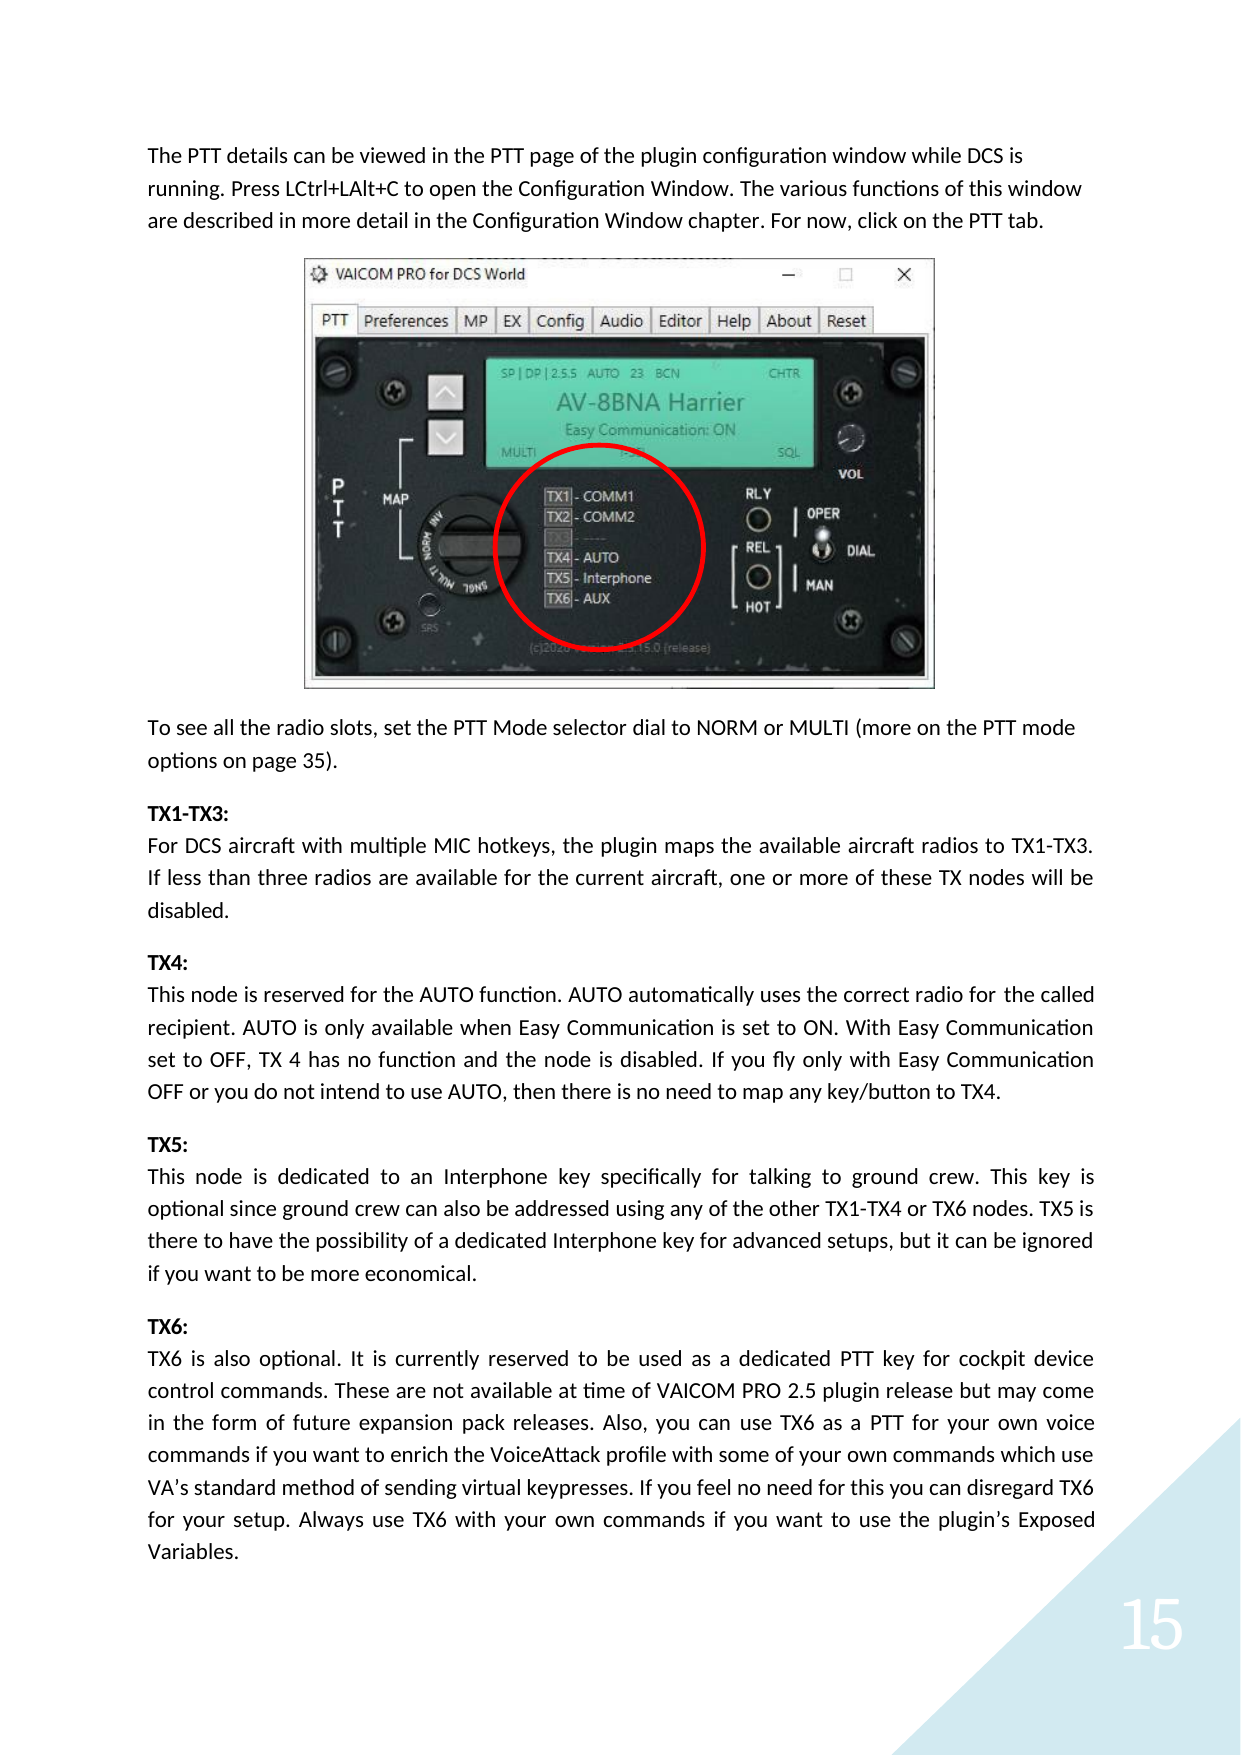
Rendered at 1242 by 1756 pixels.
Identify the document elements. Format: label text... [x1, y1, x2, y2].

text The PTT details can be viewed in the PTT page of the plugin configuration window while DCS is running. Press LCtrl+LAlt+C to open the Configuration Window. The various functions of this window are described in more detail in the Configuration Window chapter. For now, click on the PTT tab. [147, 142, 1092, 234]
subtitle TX6: [147, 1312, 1131, 1340]
text TX6 is also optional. It is currently reserved to be used as a dedicated PTT key for cockpit device control commands. These are not available at time of VAICOM PRO 2.5 plugin release but may come in the form of future expansion pack releases. Also, you can use TX6 as a PTT for your own voice commands if you want to enrich the VoiceAttack profile with some of your own commands which use VA’s standard method of sending virtual keypresses. If you feel no need for this you can disregard TX6 for your setup. Always use TX6 with your own commands if you want to use the plugin’s Exposed Variables. [147, 1344, 1096, 1565]
text This node is reserved for the AUTO function. AUTO automatically uses the correct radio for the called recipient. AUTO is only available when Easy Communication is set to ON. With Easy Communication set to OFF, TX 4 has no function and the node is disabled. If you fly only with Easy Communication OFF or you do not intend to use AUTO, then there is no need to map any key/button to TX4. [147, 981, 1095, 1105]
text This node is dedicated to an Interphone key specifically for talking to ground crew. This key is optional since ground crew can also be addressed using any of the other TX1-TX4 or TX6 nodes. TX5 is there to have the possibility of a dedicated Interphone key for advanced setups, but it can be ignored if you want to be more economical. [147, 1162, 1095, 1287]
subtitle TX1-TX3: [147, 799, 1131, 827]
subtitle TX5: [147, 1130, 1131, 1158]
text For DCS aircraft with multiple MIC hotkeys, the plugin maps the available aircraft radios to TX1-TX3. If less than three radios are available for the current aircraft, one or more of these TX nodes will be disabled. [147, 831, 1095, 924]
picture [304, 258, 935, 689]
subtitle TX4: [147, 948, 1131, 976]
text To see all the radio slots, set the PTT Mode selector dial to NORM or MULTI (more on the PTT mode options on page 35). [147, 713, 1131, 774]
